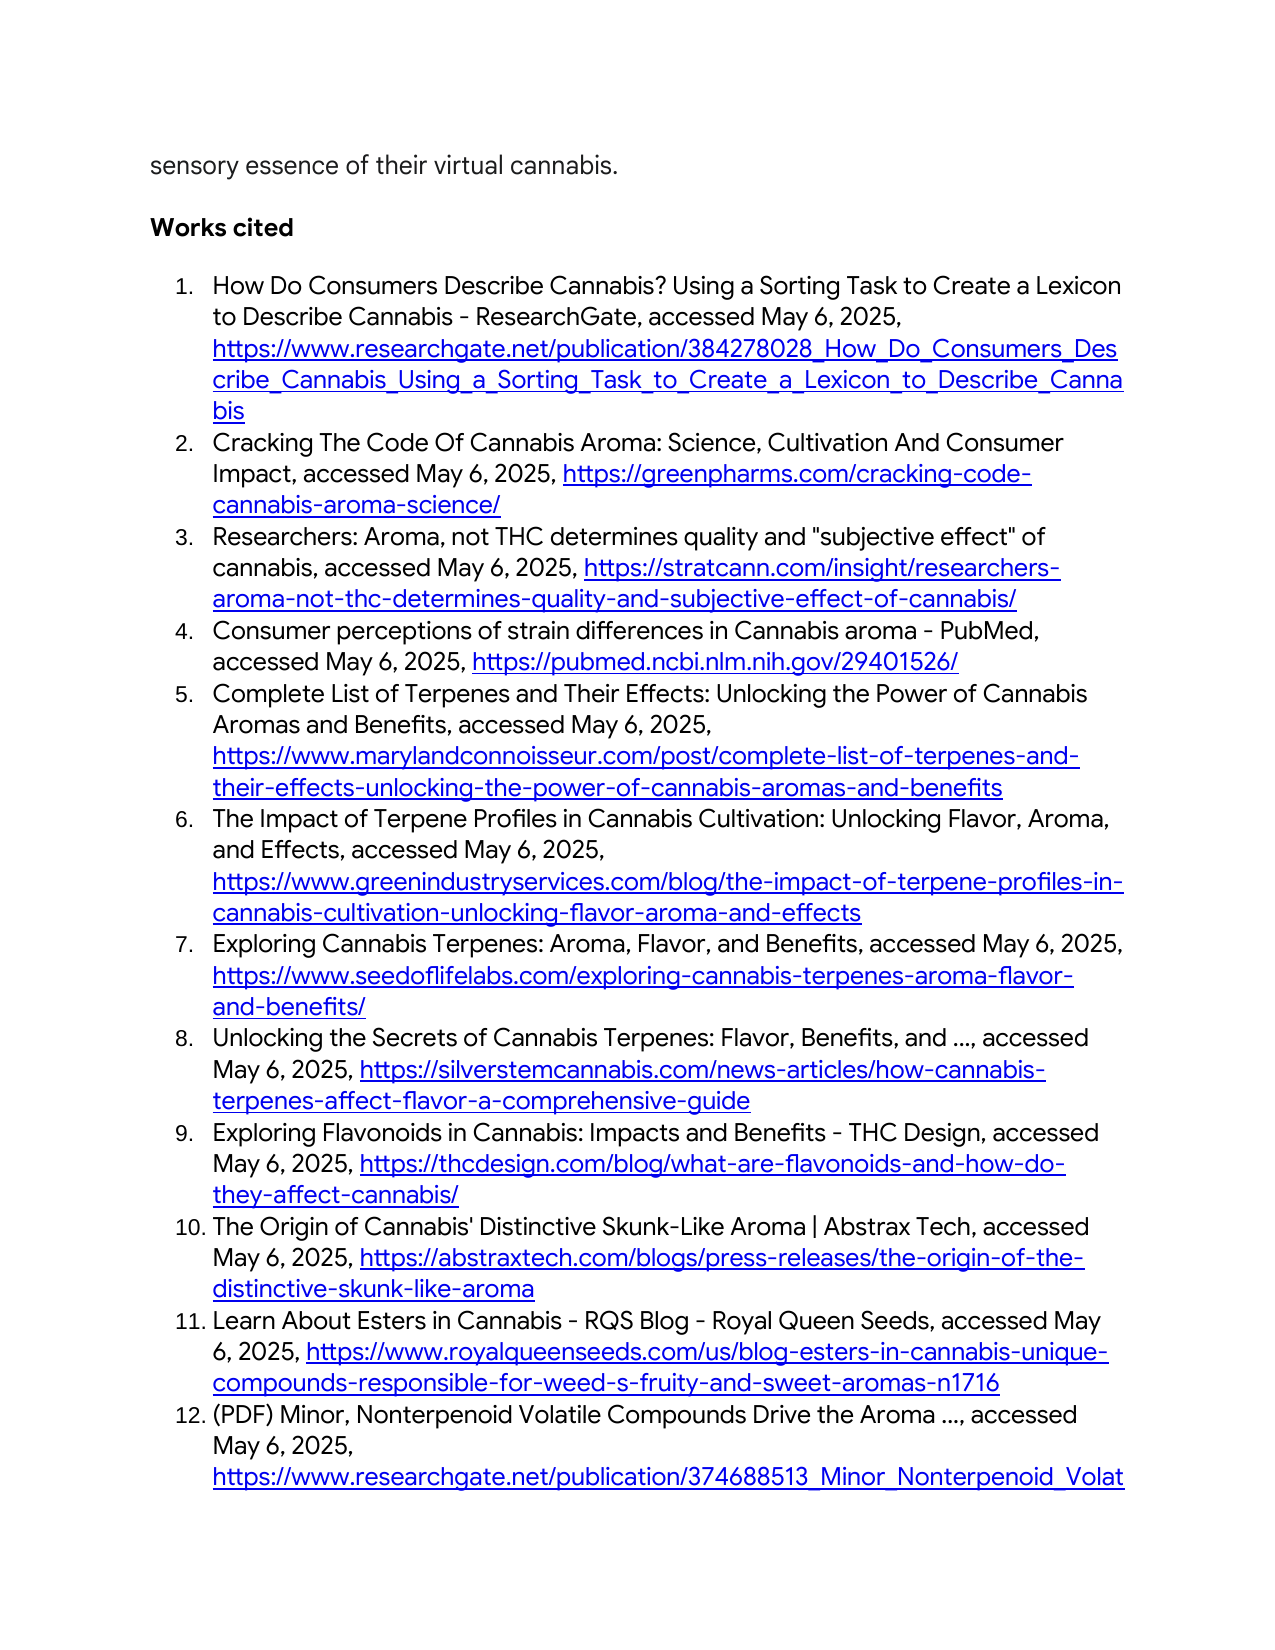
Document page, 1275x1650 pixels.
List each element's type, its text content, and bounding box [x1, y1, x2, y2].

subtitle Works cited [150, 212, 1125, 244]
list Cracking The Code Of Cannabis Aroma: Science, Cultivation And Consumer Impact, accessed May 6, 2025, https://greenpharms.com/cracking-code-cannabis-aroma-science/ [175, 427, 1125, 521]
list Complete List of Terpenes and Their Effects: Unlocking the Power of Cannabis Aromas and Benefits, accessed May 6, 2025, https://www.marylandconnoisseur.com/post/complete-list-of-terpenes-and-their-effects-unlocking-the-power-of-cannabis-aromas-and-benefits [175, 678, 1125, 803]
list The Origin of Cannabis' Distinctive Skunk-Like Aroma | Abstrax Tech, accessed May 6, 2025, https://abstraxtech.com/blogs/press-releases/the-origin-of-the-distinctive-skunk-like-aroma [175, 1211, 1125, 1305]
list Exploring Cannabis Terpenes: Aroma, Flavor, and Benefits, accessed May 6, 2025, https://www.seedoflifelabs.com/exploring-cannabis-terpenes-aroma-flavor-and-benefits/ [175, 929, 1125, 1023]
list Learn About Esters in Cannabis - RQS Blog - Royal Queen Seeds, accessed May 6, 2025, https://www.royalqueenseeds.com/us/blog-esters-in-cannabis-unique-compounds-responsible-for-weed-s-fruity-and-sweet-aromas-n1716 [175, 1305, 1125, 1399]
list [175, 1399, 1125, 1493]
list Unlocking the Secrets of Cannabis Terpenes: Flavor, Benefits, and ..., accessed May 6, 2025, https://silverstemcannabis.com/news-articles/how-cannabis-terpenes-affect-flavor-a-comprehensive-guide [175, 1023, 1125, 1117]
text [150, 150, 1125, 181]
list Consumer perceptions of strain differences in Cannabis aroma - PubMed, accessed May 6, 2025, https://pubmed.ncbi.nlm.nih.gov/29401526/ [175, 615, 1125, 678]
list How Do Consumers Describe Cannabis? Using a Sorting Task to Create a Lexicon to Describe Cannabis - ResearchGate, accessed May 6, 2025, https://www.researchgate.net/publication/384278028_How_Do_Consumers_Describe_Cannabis_Using_a_Sorting_Task_to_Create_a_Lexicon_to_Describe_Cannabis [175, 270, 1125, 427]
list Exploring Flavonoids in Cannabis: Impacts and Benefits - THC Design, accessed May 6, 2025, https://thcdesign.com/blog/what-are-flavonoids-and-how-do-they-affect-cannabis/ [175, 1117, 1125, 1211]
list The Impact of Terpene Profiles in Cannabis Cultivation: Unlocking Flavor, Aroma, and Effects, accessed May 6, 2025, https://www.greenindustryservices.com/blog/the-impact-of-terpene-profiles-in-cannabis-cultivation-unlocking-flavor-aroma-and-effects [175, 803, 1125, 929]
list Researchers: Aroma, not THC determines quality and "subjective effect" of cannabis, accessed May 6, 2025, https://stratcann.com/insight/researchers-aroma-not-thc-determines-quality-and-subjective-effect-of-cannabis/ [175, 521, 1125, 615]
